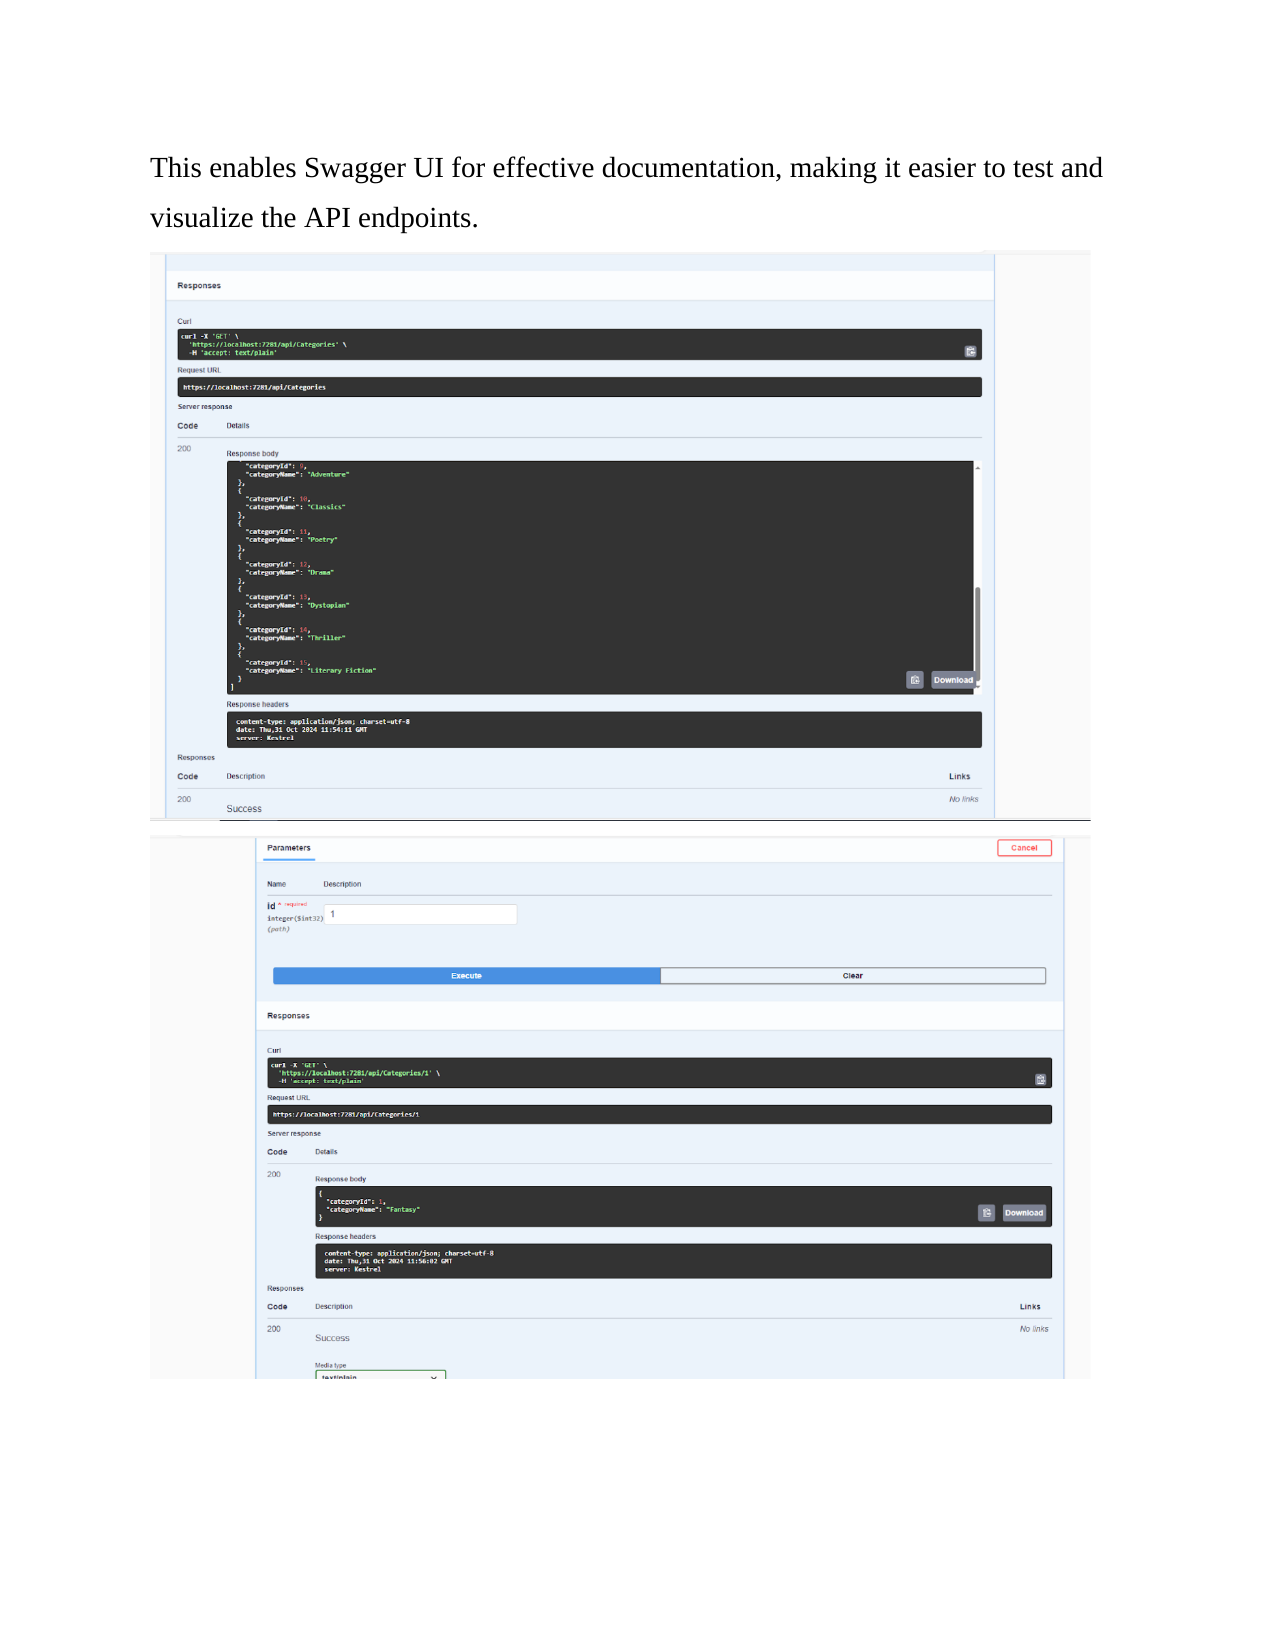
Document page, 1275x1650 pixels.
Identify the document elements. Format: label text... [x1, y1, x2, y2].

picture [150, 835, 1091, 1379]
text This enables Swagger UI for effective documentation, making it easier to test and visualize the API endpoints. [150, 150, 1125, 234]
picture [150, 250, 1091, 821]
